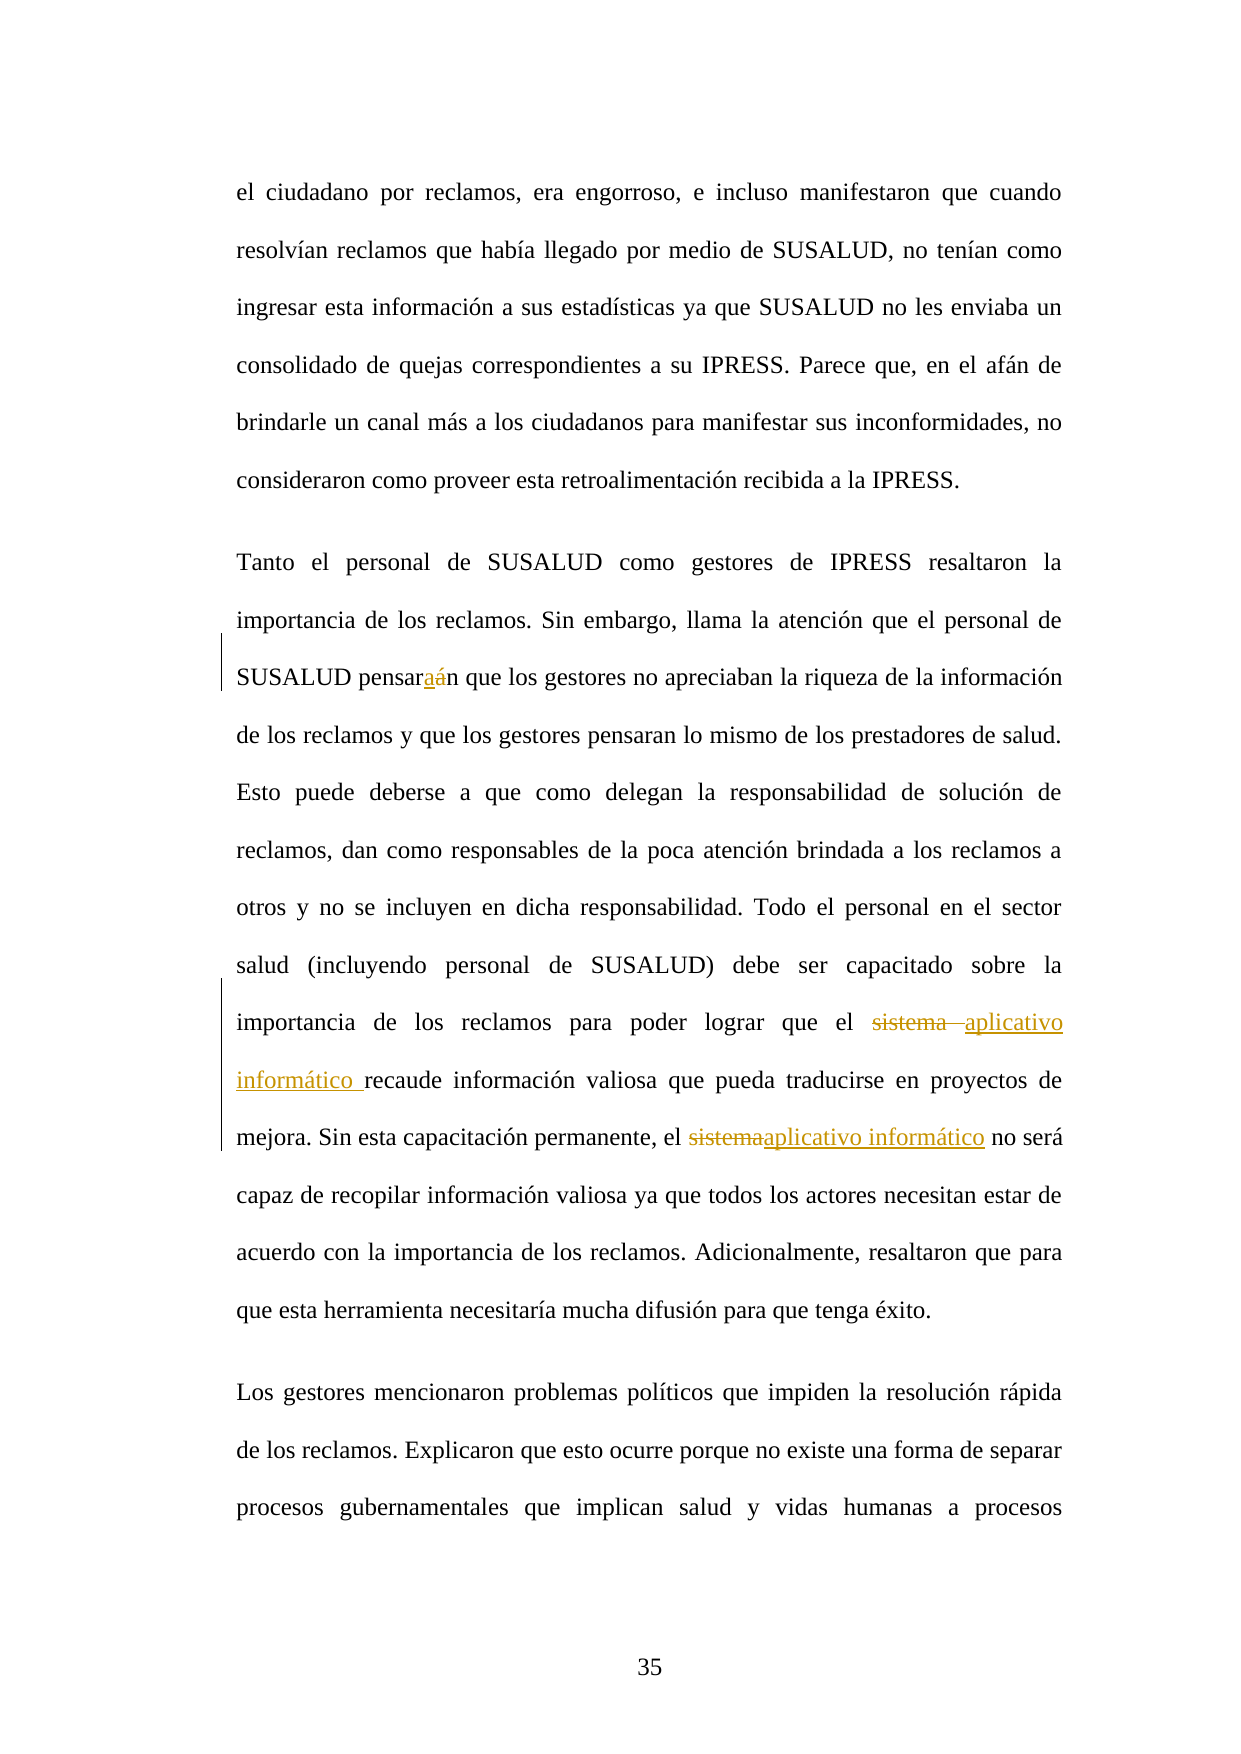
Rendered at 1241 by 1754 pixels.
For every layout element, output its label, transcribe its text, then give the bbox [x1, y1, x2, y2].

text Tanto el personal de SUSALUD como gestores de IPRESS resaltaron la importancia de los reclamos. Sin embargo, llama la atención que el personal de SUSALUD pensarn que los gestores no apreciaban la riqueza de la información de los reclamos y que los gestores pensaran lo mismo de los prestadores de salud. Esto puede deberse a que como delegan la responsabilidad de solución de reclamos, dan como responsables de la poca atención brindada a los reclamos a otros y no se incluyen en dicha responsabilidad. Todo el personal en el sector salud (incluyendo personal de SUSALUD) debe ser capacitado sobre la importancia de los reclamos para poder lograr que el recaude información valiosa que pueda traducirse en proyectos de mejora. Sin esta capacitación permanente, el no será capaz de recopilar información valiosa ya que todos los actores necesitan estar de acuerdo con la importancia de los reclamos. Adicionalmente, resaltaron que para que esta herramienta necesitaría mucha difusión para que tenga éxito. [236, 547, 1063, 1323]
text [236, 177, 1063, 493]
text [236, 1377, 1063, 1521]
